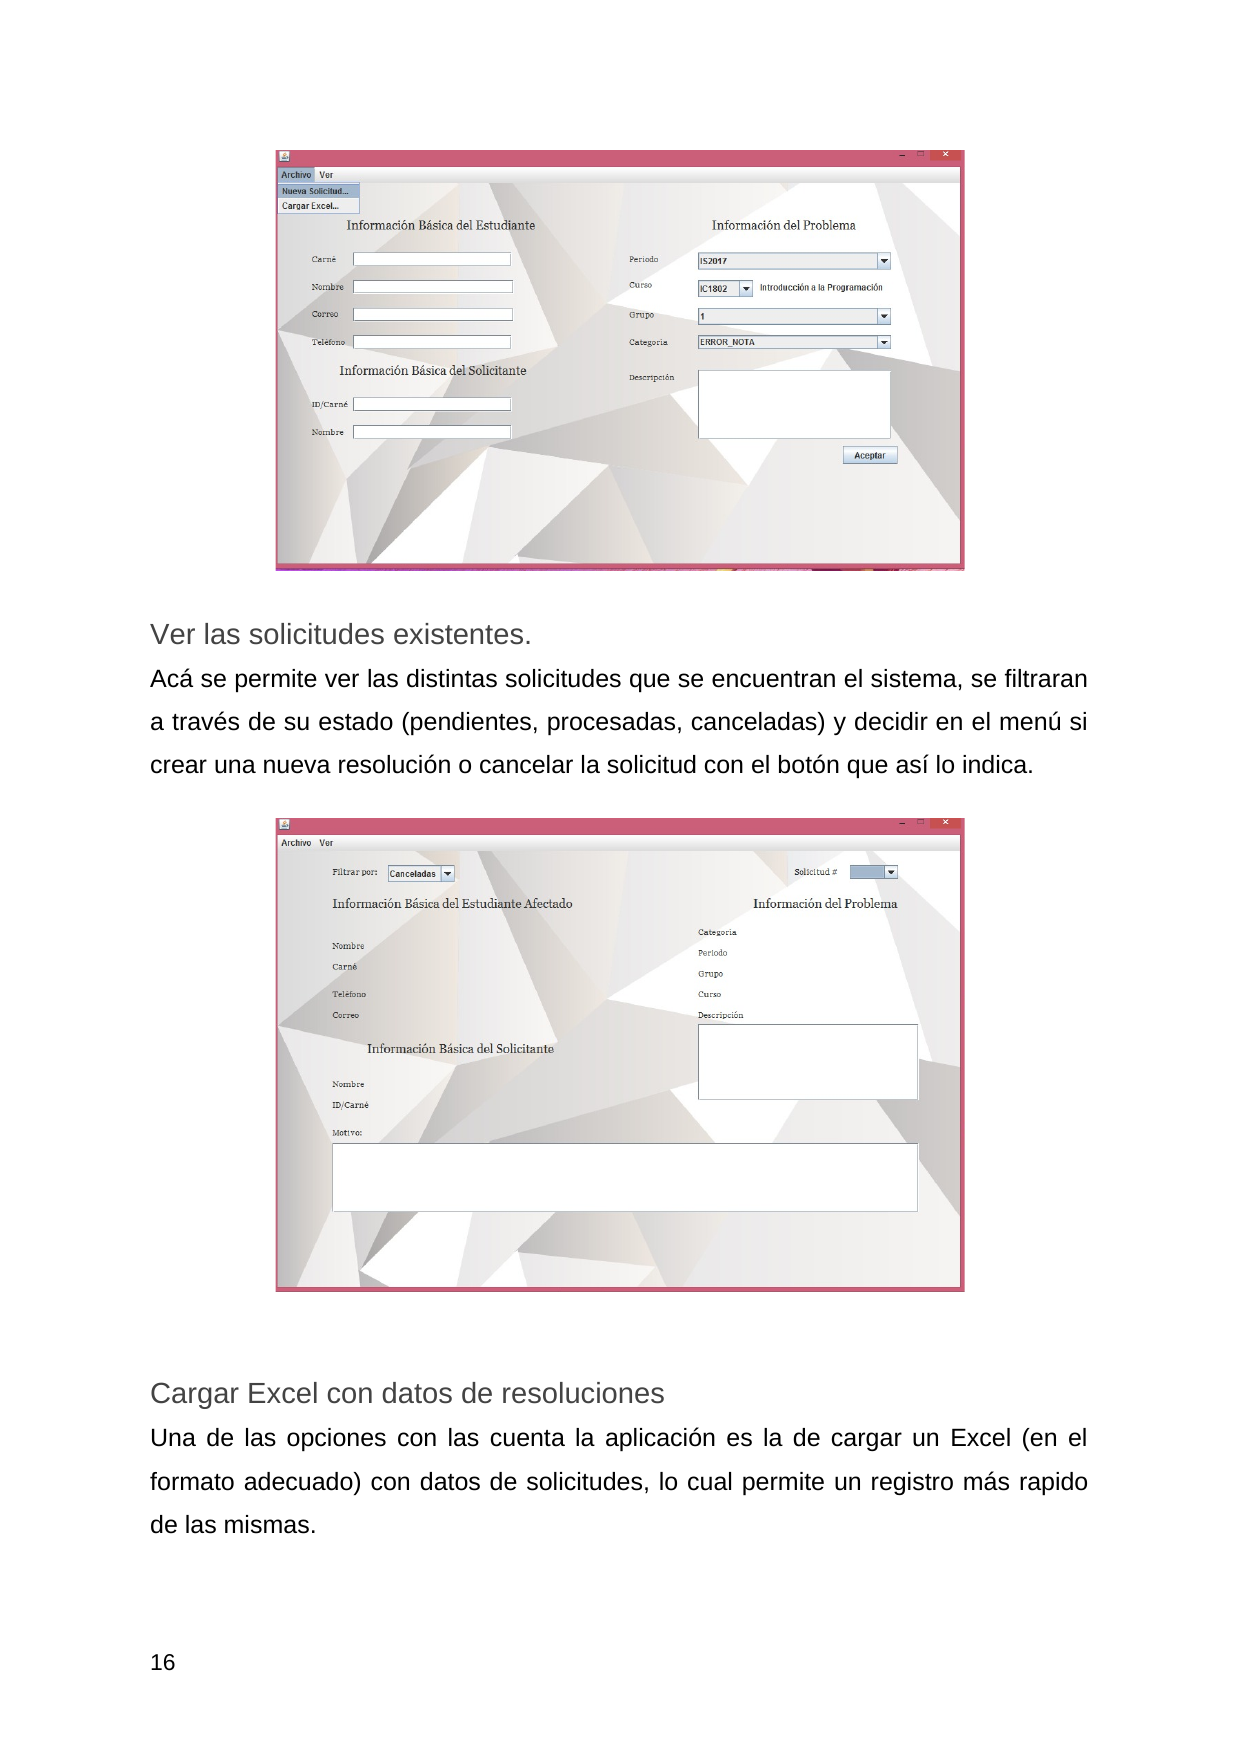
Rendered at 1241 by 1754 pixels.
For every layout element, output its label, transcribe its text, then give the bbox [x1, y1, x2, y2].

subtitle Ver las solicitudes existentes. [150, 617, 1090, 650]
subtitle Cargar Excel con datos de resoluciones [150, 1376, 1090, 1410]
text Una de las opciones con las cuenta la aplicación es la de cargar un Excel (en el formato adecuado) con datos de solicitudes, lo cual permite un registro más rapido de las mismas. [150, 1423, 1090, 1538]
picture [275, 150, 965, 571]
text Acá se permite ver las distintas solicitudes que se encuentran el sistema, se filtraran a través de su estado (pendientes, procesadas, canceladas) y decidir en el menú si crear una nueva resolución o cancelar la solicitud con el botón que así lo indica. [150, 664, 1090, 779]
picture [275, 818, 965, 1292]
